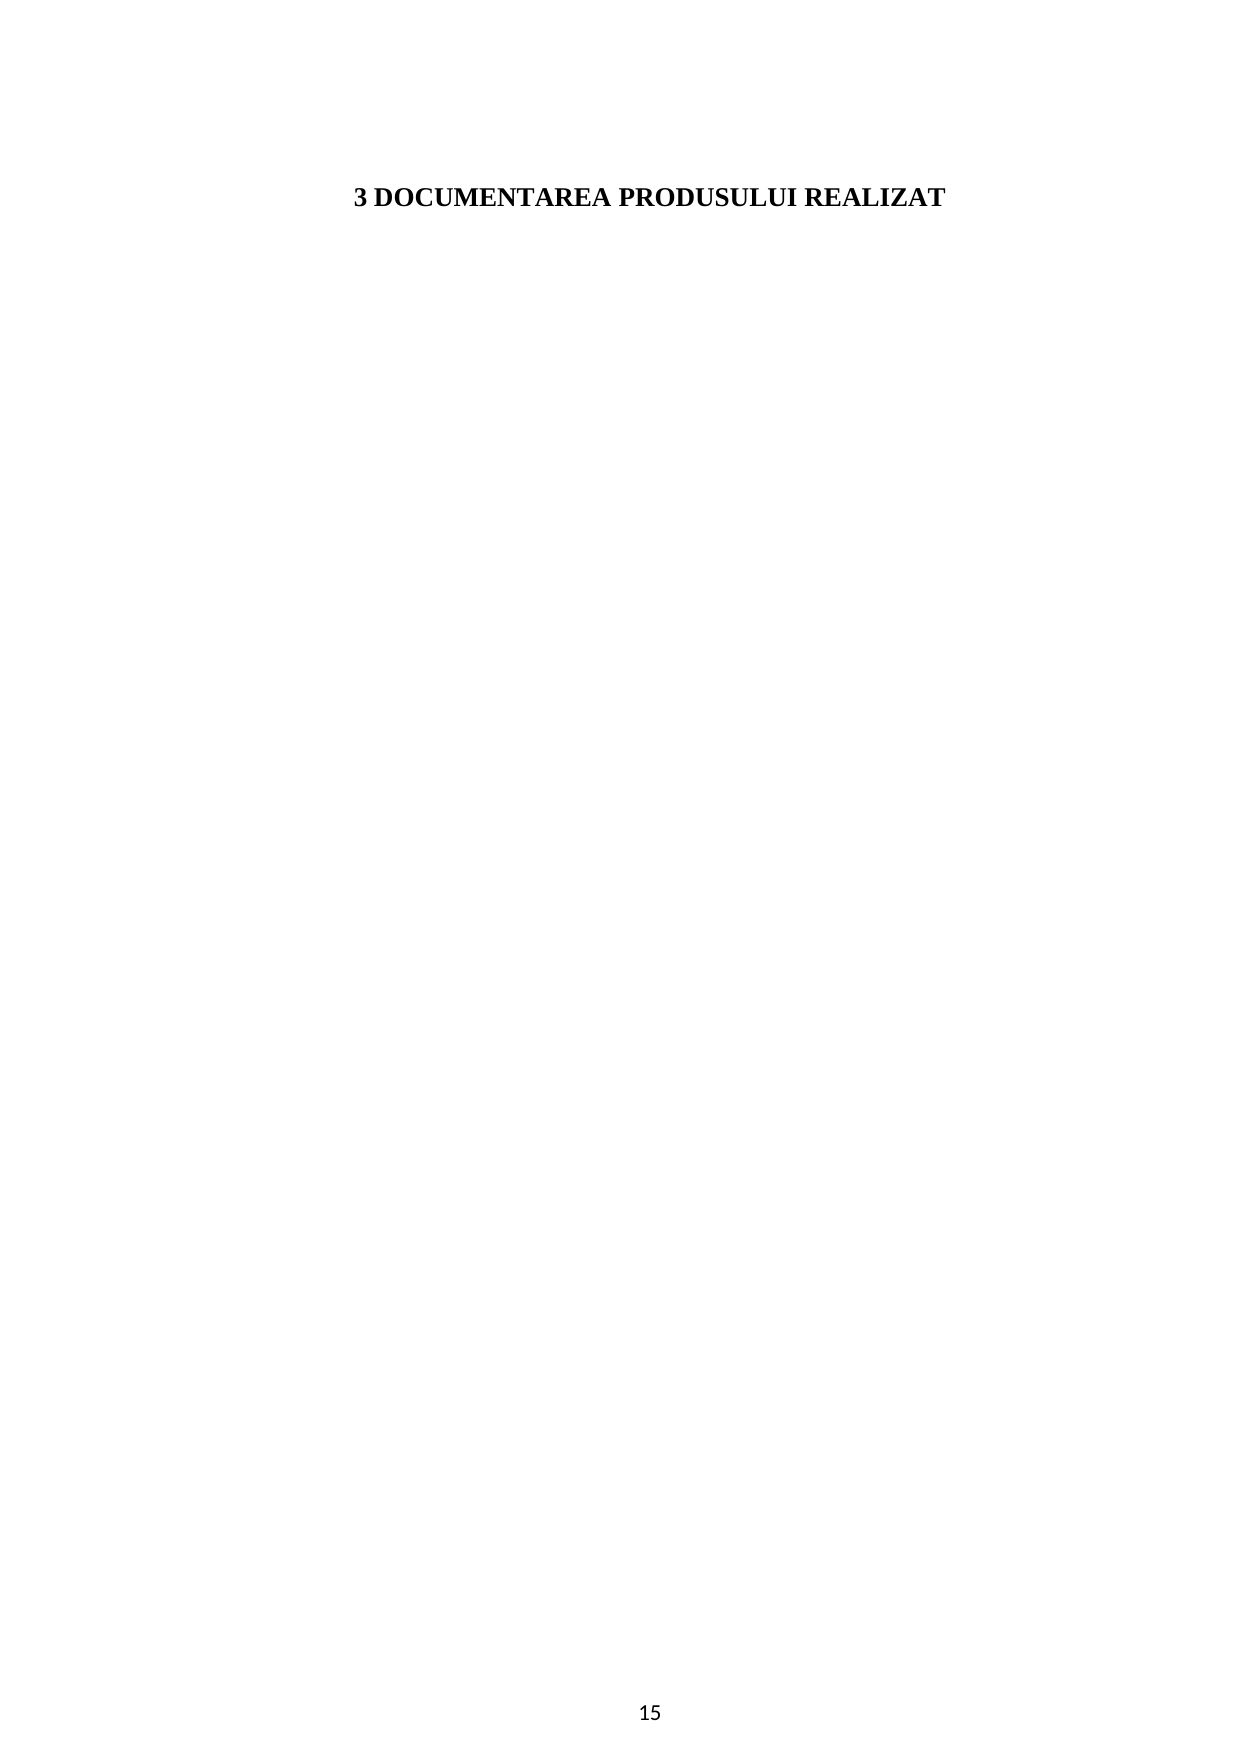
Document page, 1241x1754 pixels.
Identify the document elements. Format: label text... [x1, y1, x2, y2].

subtitle 3 DOCUMENTAREA PRODUSULUI REALIZAT [118, 181, 1181, 212]
